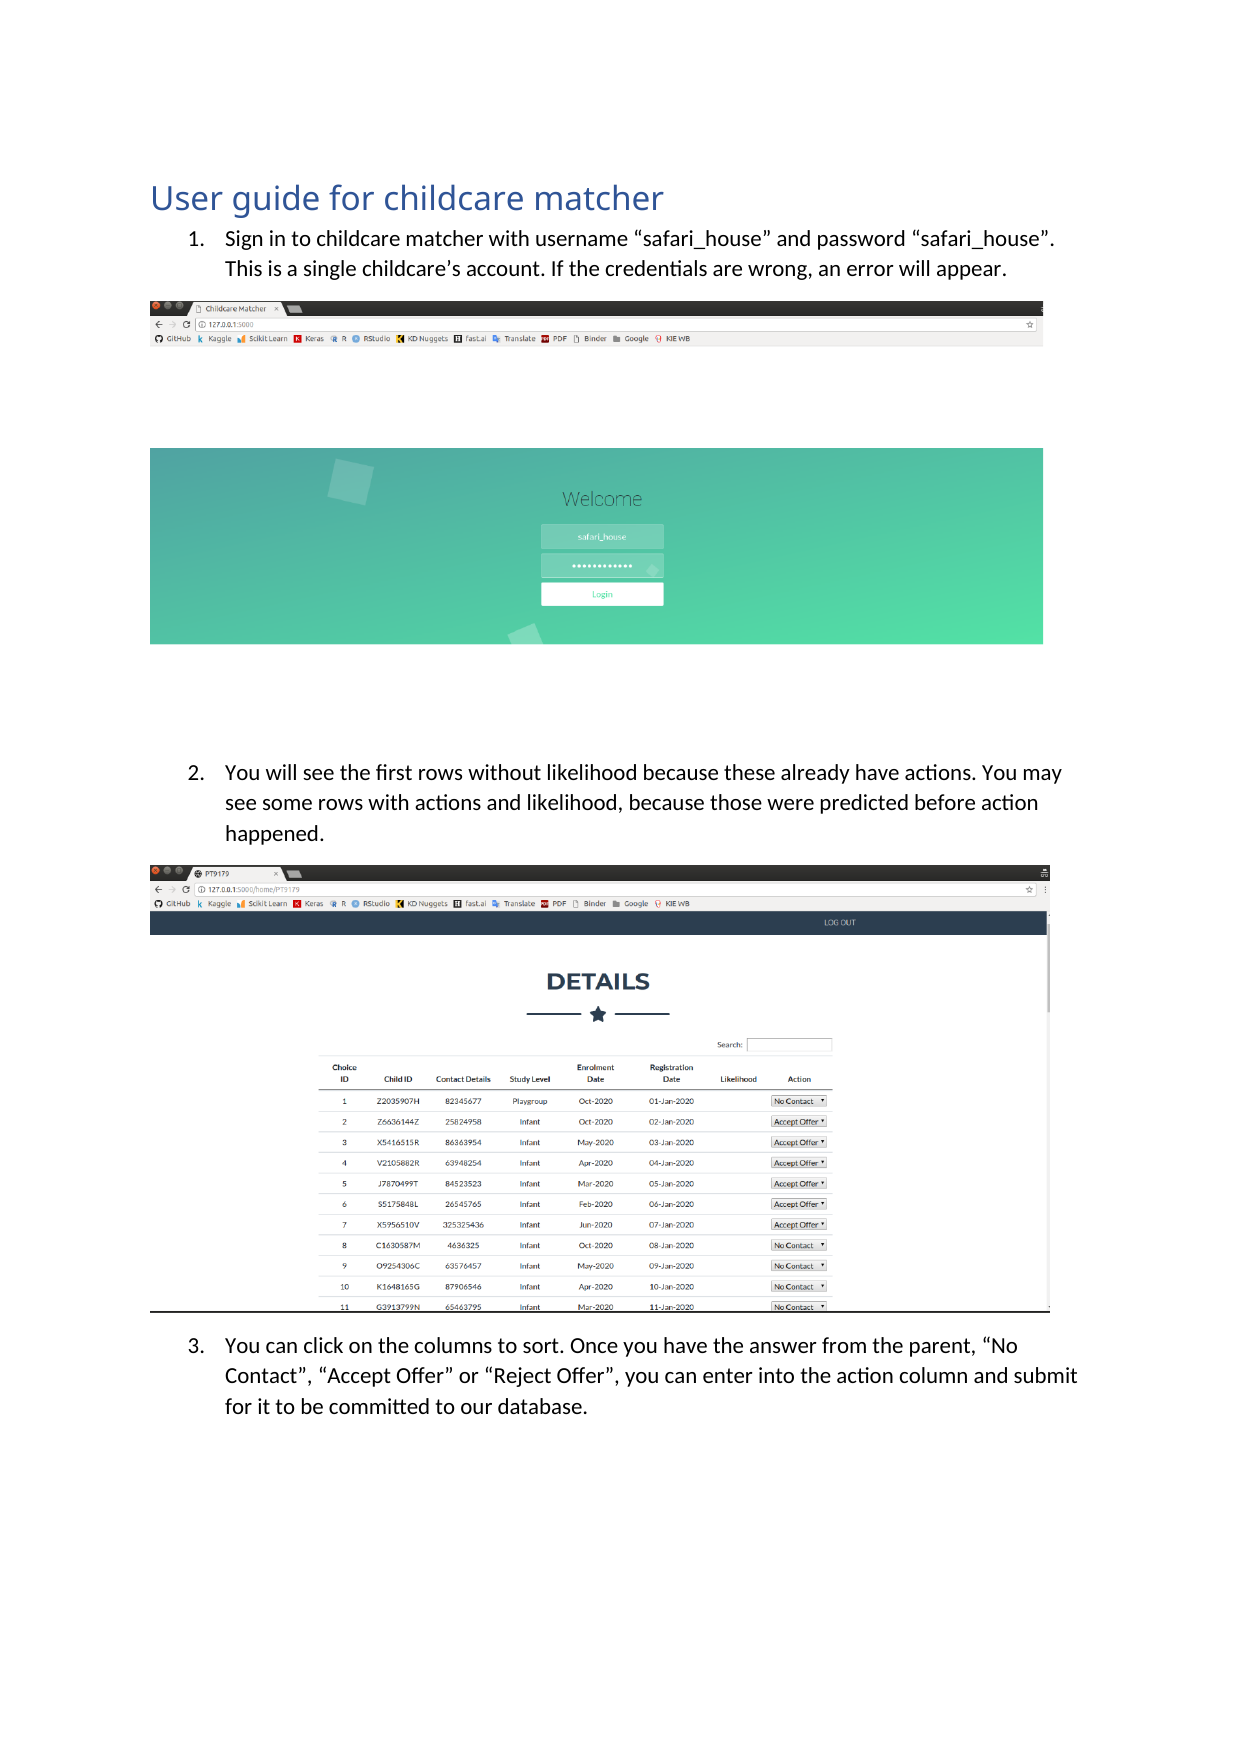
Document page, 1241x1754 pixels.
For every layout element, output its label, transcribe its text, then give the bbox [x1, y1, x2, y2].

list Sign in to childcare matcher with username “safari_house” and password “safari_house”. This is a single childcare’s account. If the credentials are wrong, an error will appear. [187, 224, 1090, 282]
subtitle User guide for childcare matcher [150, 175, 1090, 220]
picture [150, 865, 1050, 1313]
picture [150, 301, 1044, 740]
list You can click on the columns to sort. Once you have the answer from the parent, “No Contact”, “Accept Offer” or “Reject Offer”, you can enter into the action column and submit for it to be committed to our database. [187, 1331, 1090, 1420]
list You will see the first rows without likelihood because these already have actions. You may see some rows with actions and likelihood, because those were predicted before action happened. [187, 758, 1090, 847]
